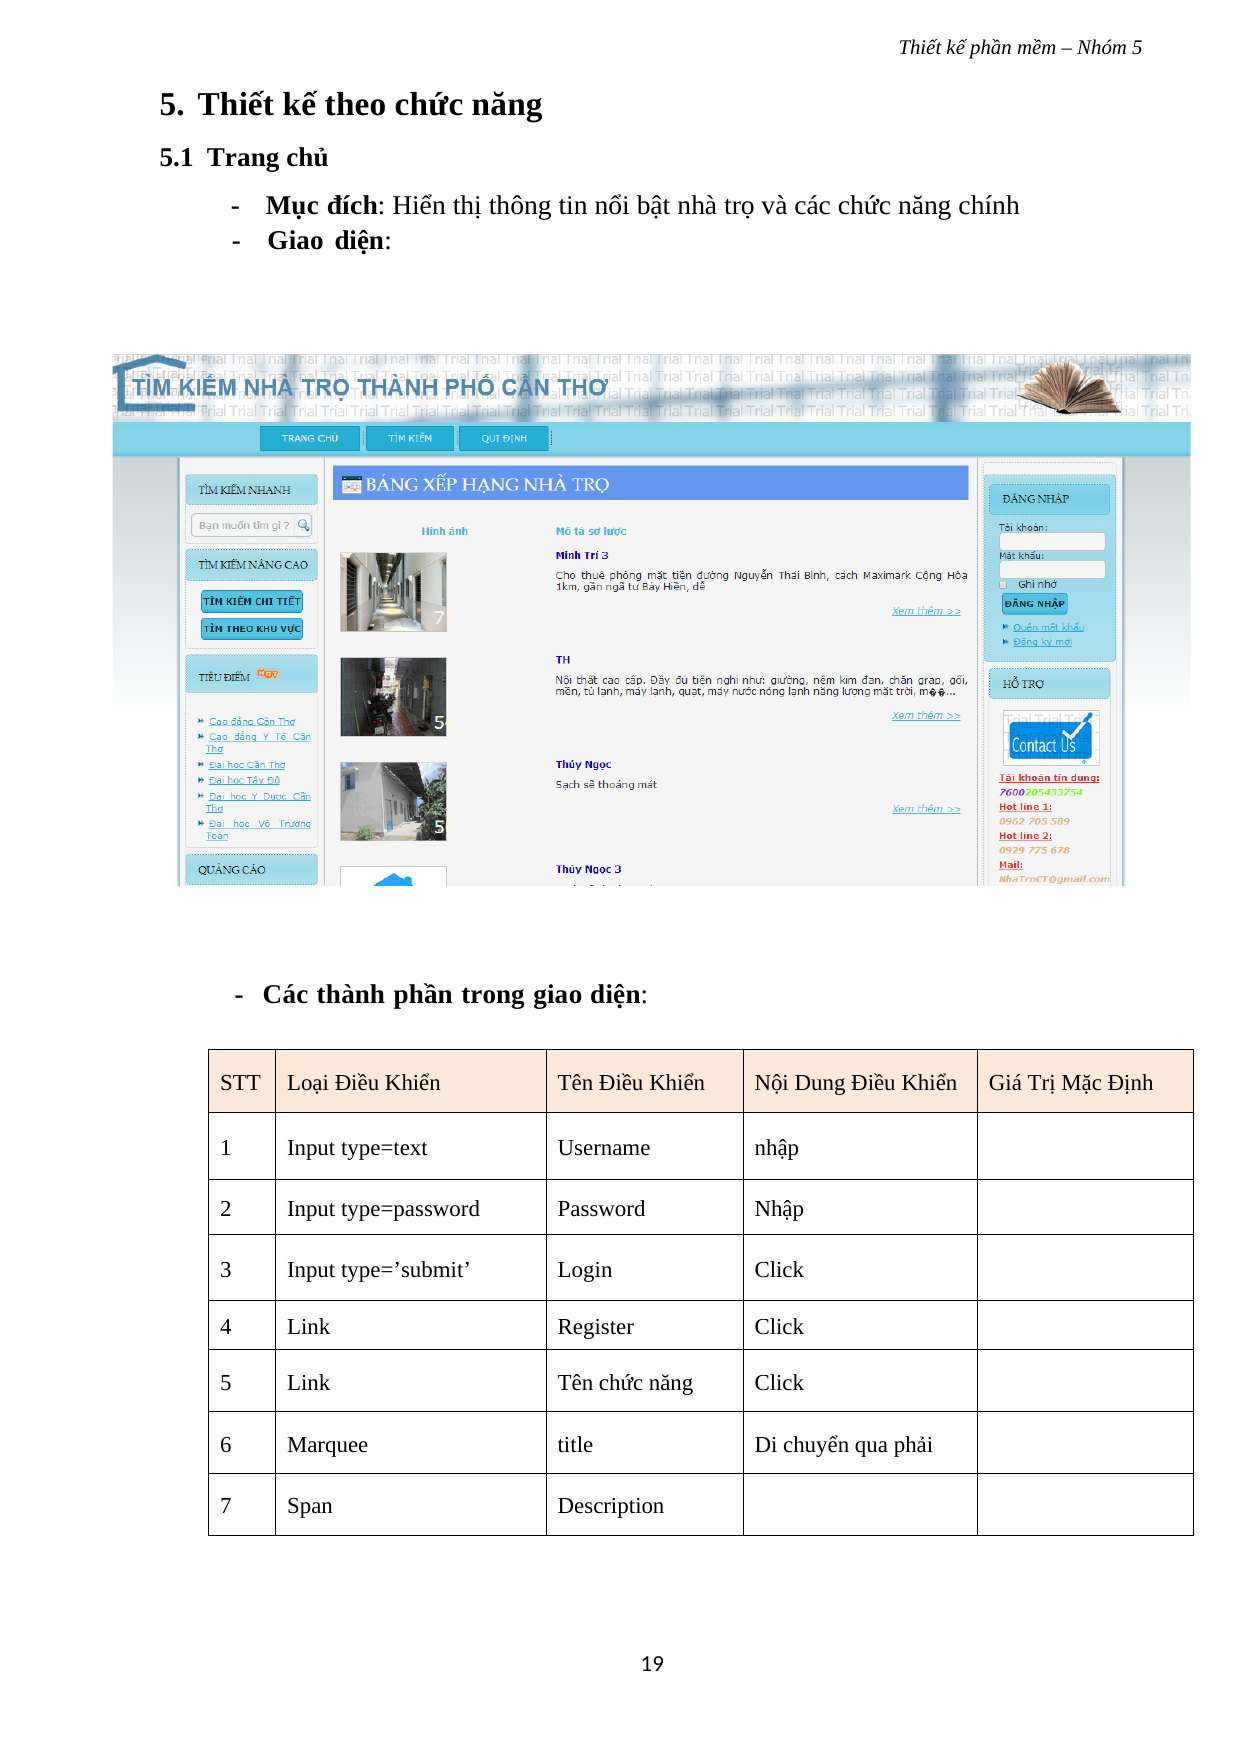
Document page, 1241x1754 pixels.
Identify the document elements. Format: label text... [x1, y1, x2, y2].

table_cell 1 [209, 1113, 275, 1178]
table_cell 4 [209, 1301, 275, 1349]
picture [112, 352, 1191, 886]
table_cell [978, 1301, 1193, 1349]
table_cell [978, 1180, 1193, 1234]
table_cell [978, 1350, 1193, 1411]
table_cell [744, 1474, 977, 1535]
table_cell Click [744, 1235, 977, 1300]
table_cell 5 [209, 1350, 275, 1411]
table_cell Click [744, 1350, 977, 1411]
table_cell title [547, 1412, 743, 1473]
table_cell 7 [209, 1474, 275, 1535]
table_cell [978, 1412, 1193, 1473]
table_cell Di chuyển qua phải [744, 1412, 977, 1473]
table_cell Nhập [744, 1180, 977, 1234]
table_cell 6 [209, 1412, 275, 1473]
table_cell Register [547, 1301, 743, 1349]
table_cell Click [744, 1301, 977, 1349]
table_cell Link [276, 1350, 546, 1411]
table_cell [978, 1235, 1193, 1300]
table_cell Link [276, 1301, 546, 1349]
table_cell Login [547, 1235, 743, 1300]
subtitle 5.1 Trang chủ [159, 140, 1144, 172]
table_cell [978, 1113, 1193, 1178]
table_cell Span [276, 1474, 546, 1535]
table_cell Username [547, 1113, 743, 1178]
table_cell 3 [209, 1235, 275, 1300]
table_header STT [209, 1050, 275, 1112]
table_header Nội Dung Điều Khiển [744, 1050, 977, 1112]
table_cell Marquee [276, 1412, 546, 1473]
table_cell 2 [209, 1180, 275, 1234]
table_cell Description [547, 1474, 743, 1535]
table_cell Input type=password [276, 1180, 546, 1234]
table_cell Password [547, 1180, 743, 1234]
table_cell [978, 1474, 1193, 1535]
text - Mục đích: Hiển thị thông tin nổi bật nhà trọ và các chức năng chính [231, 189, 1146, 220]
text - Giao diện: [225, 224, 1139, 255]
text - Các thành phần trong giao diện: [159, 978, 1146, 1009]
subtitle 5. Thiết kế theo chức năng [159, 84, 1144, 123]
table_cell Tên chức năng [547, 1350, 743, 1411]
table_header Giá Trị Mặc Định [978, 1050, 1193, 1112]
table_header Loại Điều Khiển [276, 1050, 546, 1112]
table_cell Input type=text [276, 1113, 546, 1178]
table_cell nhập [744, 1113, 977, 1178]
table_cell Input type=’submit’ [276, 1235, 546, 1300]
table_header Tên Điều Khiển [547, 1050, 743, 1112]
